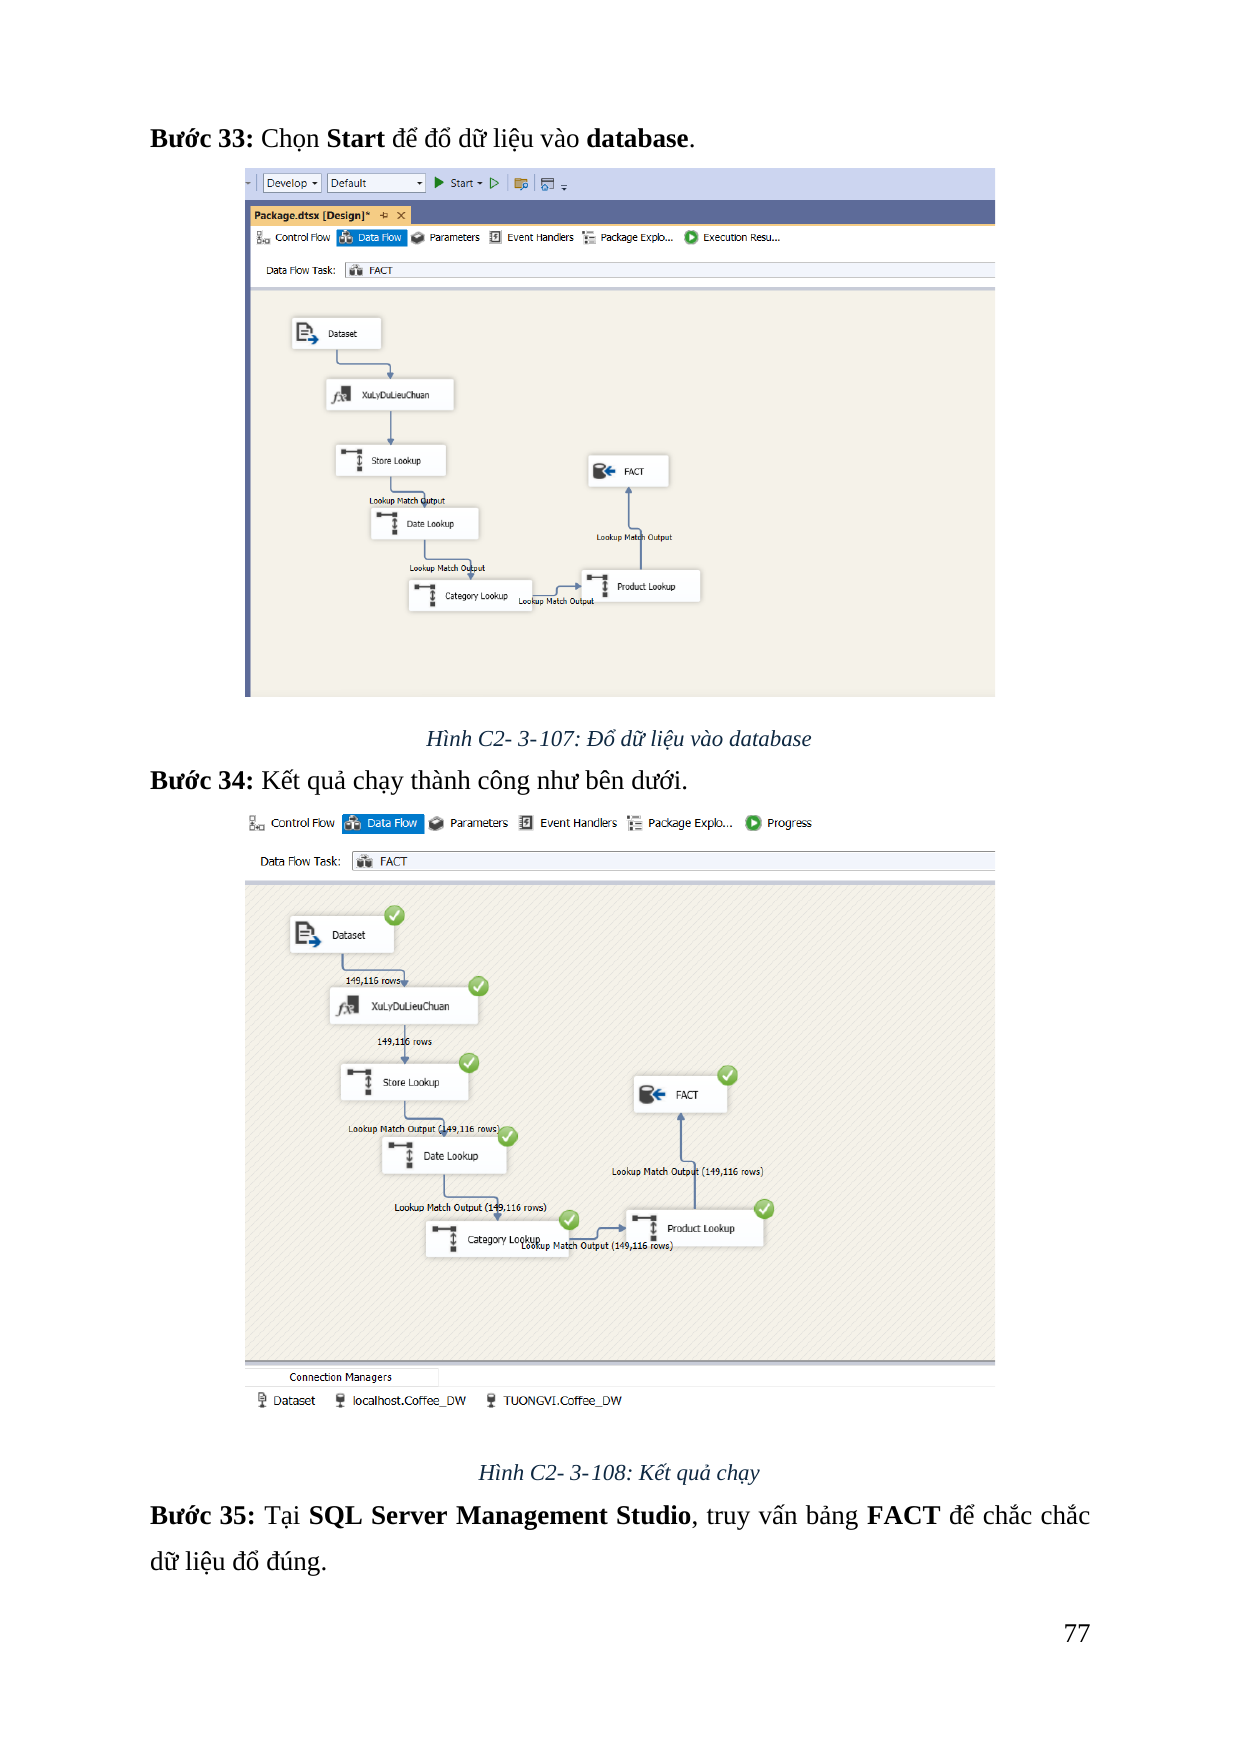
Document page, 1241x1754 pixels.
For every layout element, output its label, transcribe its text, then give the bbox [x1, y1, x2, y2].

picture [245, 168, 995, 697]
text Bước 34: Kết quả chạy thành công như bên dưới. [150, 764, 1090, 796]
text Bước 35: Tại SQL Server Management Studio, truy vấn bảng FACT để chắc chắc dữ liệu đổ đúng. [150, 1499, 1090, 1577]
picture [245, 811, 995, 1432]
text Bước 33: Chọn Start để đổ dữ liệu vào database. [150, 122, 1090, 153]
